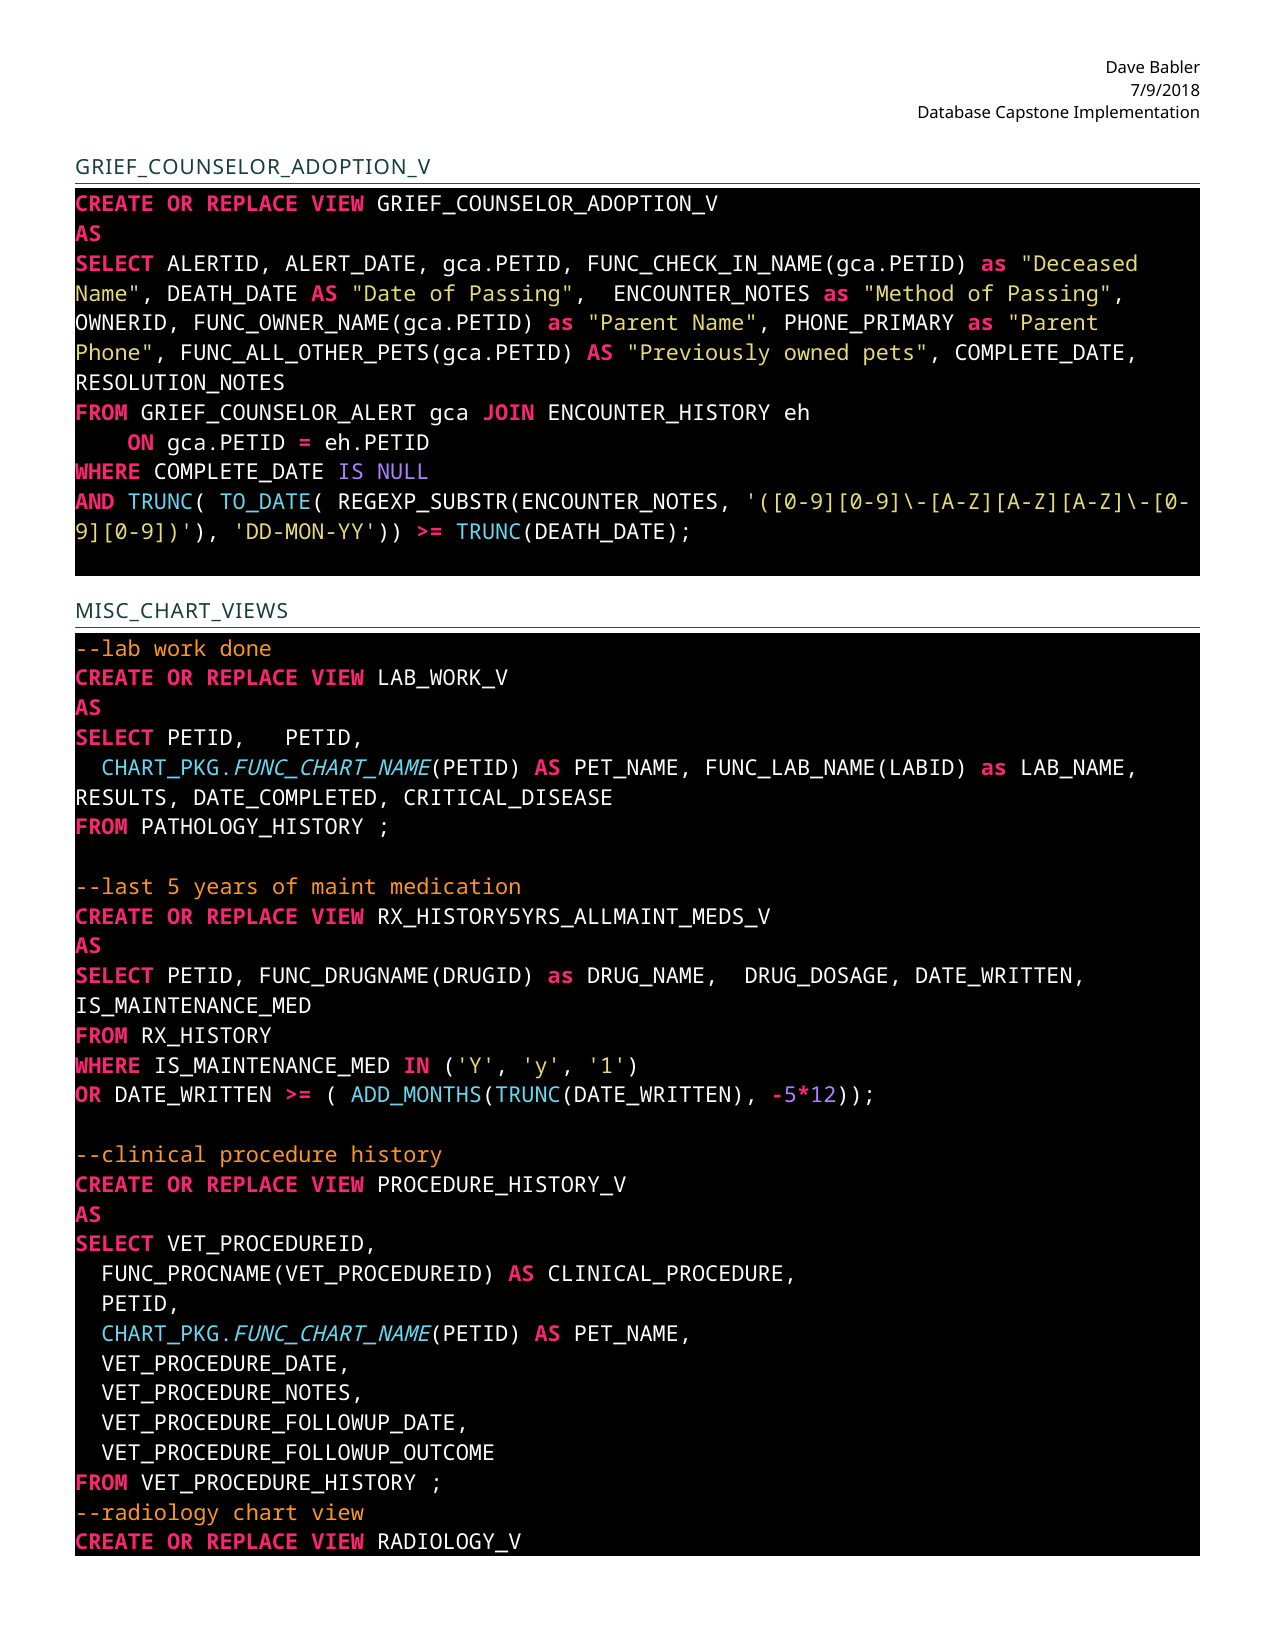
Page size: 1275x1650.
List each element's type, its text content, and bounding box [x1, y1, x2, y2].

text VET_PROCEDURE_NOTES, [75, 1377, 1200, 1407]
text AND TRUNC( TO_DATE( REGEXP_SUBSTR(ENCOUNTER_NOTES, '([0-9][0-9]\-[A-Z][A-Z][A-Z]\-[0-9][0-9])'), 'DD-MON-YY')) >= TRUNC(DEATH_DATE); [75, 486, 1200, 546]
text --last 5 years of maint medication [75, 871, 1200, 901]
text --lab work done [75, 633, 1200, 662]
text CHART_PKG.FUNC_CHART_NAME(PETID) AS PET_NAME, [75, 1318, 1200, 1348]
text FROM RX_HISTORY [75, 1020, 1200, 1050]
text --radiology chart view [75, 1497, 1200, 1526]
subtitle MISC_CHART_VIEWS [75, 596, 1200, 627]
text OR DATE_WRITTEN >= ( ADD_MONTHS(TRUNC(DATE_WRITTEN), -5*12)); [75, 1079, 1200, 1109]
text CHART_PKG.FUNC_CHART_NAME(PETID) AS PET_NAME, FUNC_LAB_NAME(LABID) as LAB_NAME, RESULTS, DATE_COMPLETED, CRITICAL_DISEASE [75, 752, 1200, 811]
text PETID, [75, 1288, 1200, 1318]
text FROM PATHOLOGY_HISTORY ; [75, 811, 1200, 841]
text AS [75, 1199, 1200, 1228]
text SELECT PETID, FUNC_DRUGNAME(DRUGID) as DRUG_NAME, DRUG_DOSAGE, DATE_WRITTEN, IS_MAINTENANCE_MED [75, 960, 1200, 1020]
text SELECT ALERTID, ALERT_DATE, gca.PETID, FUNC_CHECK_IN_NAME(gca.PETID) as "Deceased Name", DEATH_DATE AS "Date of Passing", ENCOUNTER_NOTES as "Method of Passing", OWNERID, FUNC_OWNER_NAME(gca.PETID) as "Parent Name", PHONE_PRIMARY as "Parent Phone", FUNC_ALL_OTHER_PETS(gca.PETID) AS "Previously owned pets", COMPLETE_DATE, RESOLUTION_NOTES [75, 248, 1200, 397]
text CREATE OR REPLACE VIEW LAB_WORK_V [75, 662, 1200, 692]
text --clinical procedure history [75, 1139, 1200, 1169]
text VET_PROCEDURE_FOLLOWUP_DATE, [75, 1407, 1200, 1437]
text AS [75, 692, 1200, 722]
text WHERE IS_MAINTENANCE_MED IN ('Y', 'y', '1') [75, 1050, 1200, 1079]
text ON gca.PETID = eh.PETID [75, 427, 1200, 456]
text FROM GRIEF_COUNSELOR_ALERT gca JOIN ENCOUNTER_HISTORY eh [75, 397, 1200, 427]
text CREATE OR REPLACE VIEW GRIEF_COUNSELOR_ADOPTION_V [75, 188, 1200, 218]
text FUNC_PROCNAME(VET_PROCEDUREID) AS CLINICAL_PROCEDURE, [75, 1258, 1200, 1288]
text CREATE OR REPLACE VIEW RADIOLOGY_V [75, 1526, 1200, 1556]
text AS [75, 931, 1200, 960]
text CREATE OR REPLACE VIEW PROCEDURE_HISTORY_V [75, 1169, 1200, 1199]
text SELECT VET_PROCEDUREID, [75, 1228, 1200, 1258]
text WHERE COMPLETE_DATE IS NULL [75, 456, 1200, 486]
text CREATE OR REPLACE VIEW RX_HISTORY5YRS_ALLMAINT_MEDS_V [75, 901, 1200, 931]
text FROM VET_PROCEDURE_HISTORY ; [75, 1467, 1200, 1497]
text SELECT PETID, PETID, [75, 722, 1200, 752]
text VET_PROCEDURE_DATE, [75, 1348, 1200, 1377]
text AS [75, 218, 1200, 248]
text VET_PROCEDURE_FOLLOWUP_OUTCOME [75, 1437, 1200, 1467]
subtitle GRIEF_COUNSELOR_ADOPTION_V [75, 152, 1200, 183]
